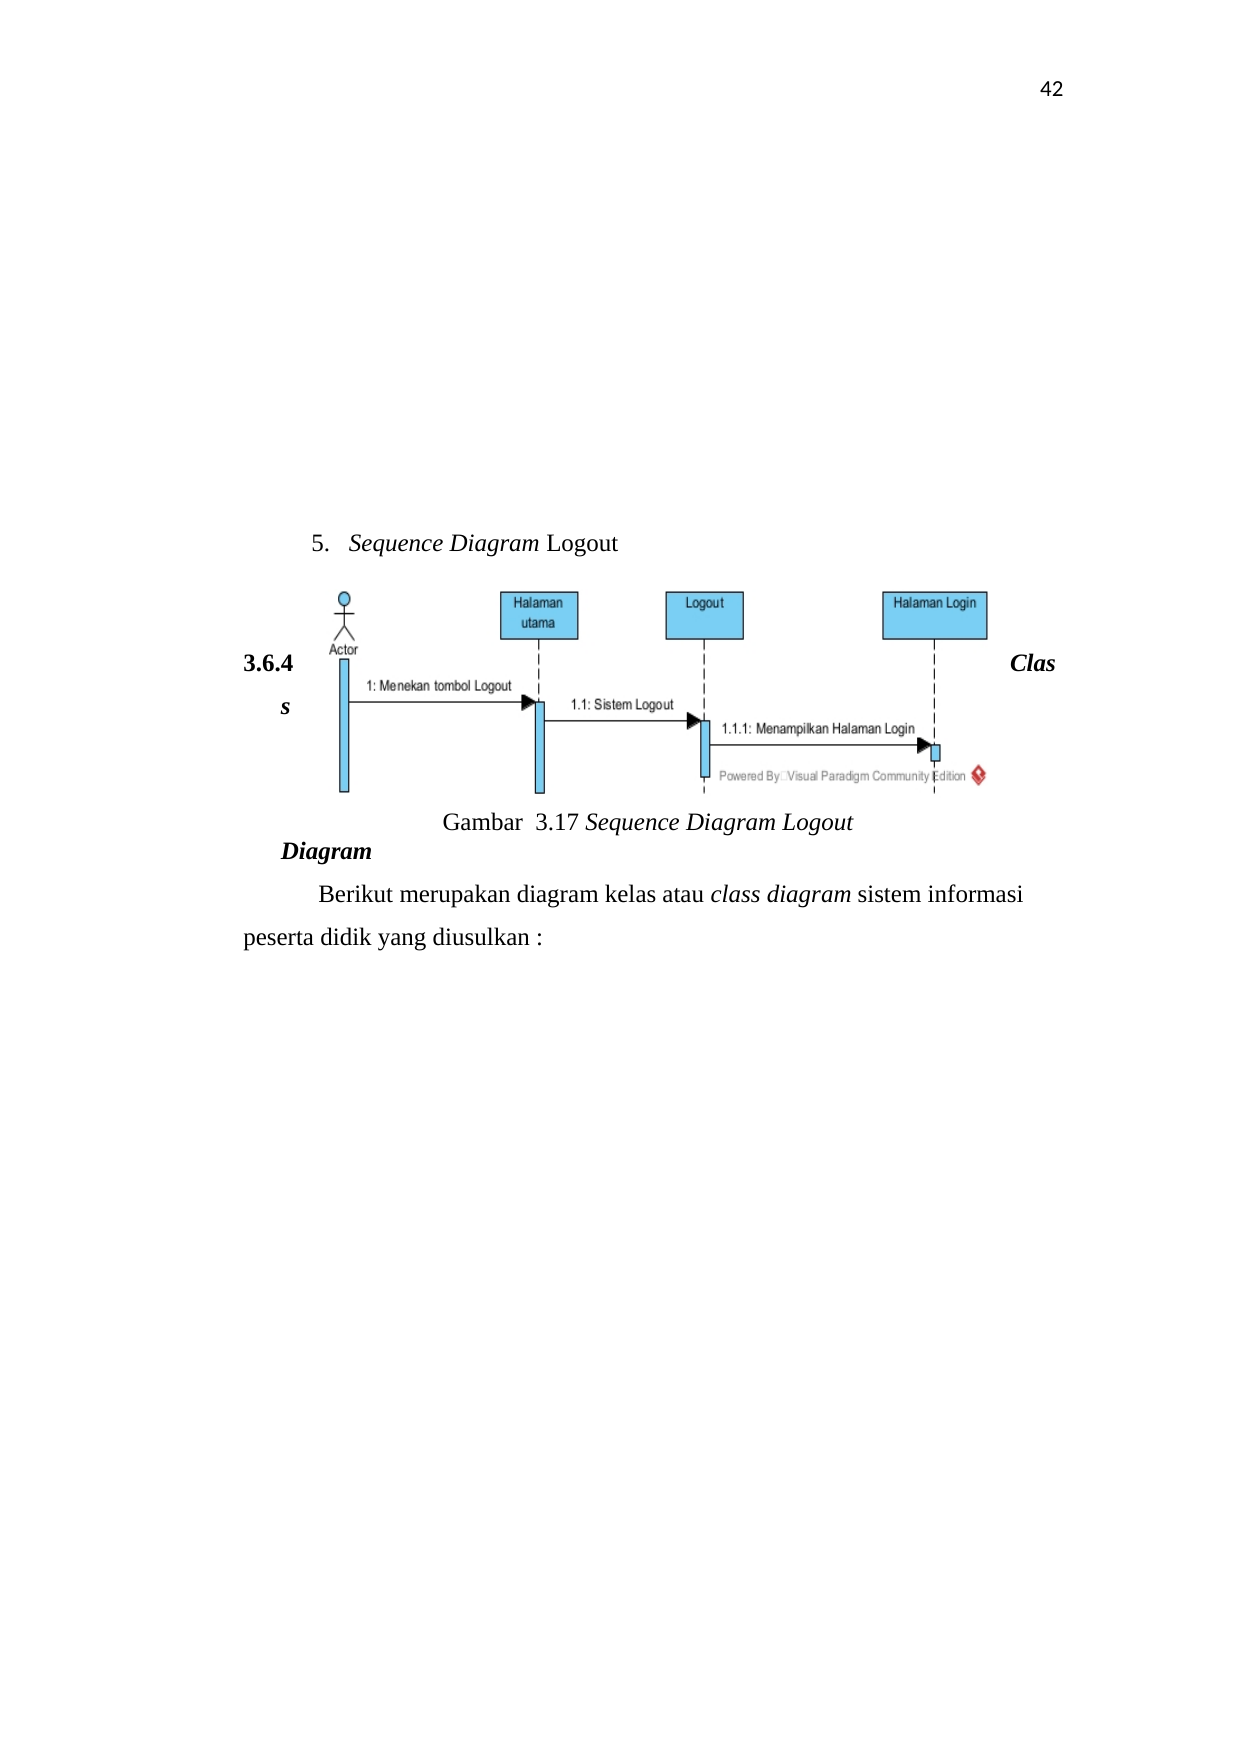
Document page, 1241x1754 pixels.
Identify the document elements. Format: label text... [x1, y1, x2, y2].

list Sequence Diagram Logout [311, 528, 1063, 557]
text Berikut merupakan diagram kelas atau class diagram sistem informasi peserta didik yang diusulkan : [243, 879, 1063, 951]
subtitle Class Diagram [243, 648, 1063, 865]
picture [308, 589, 992, 798]
